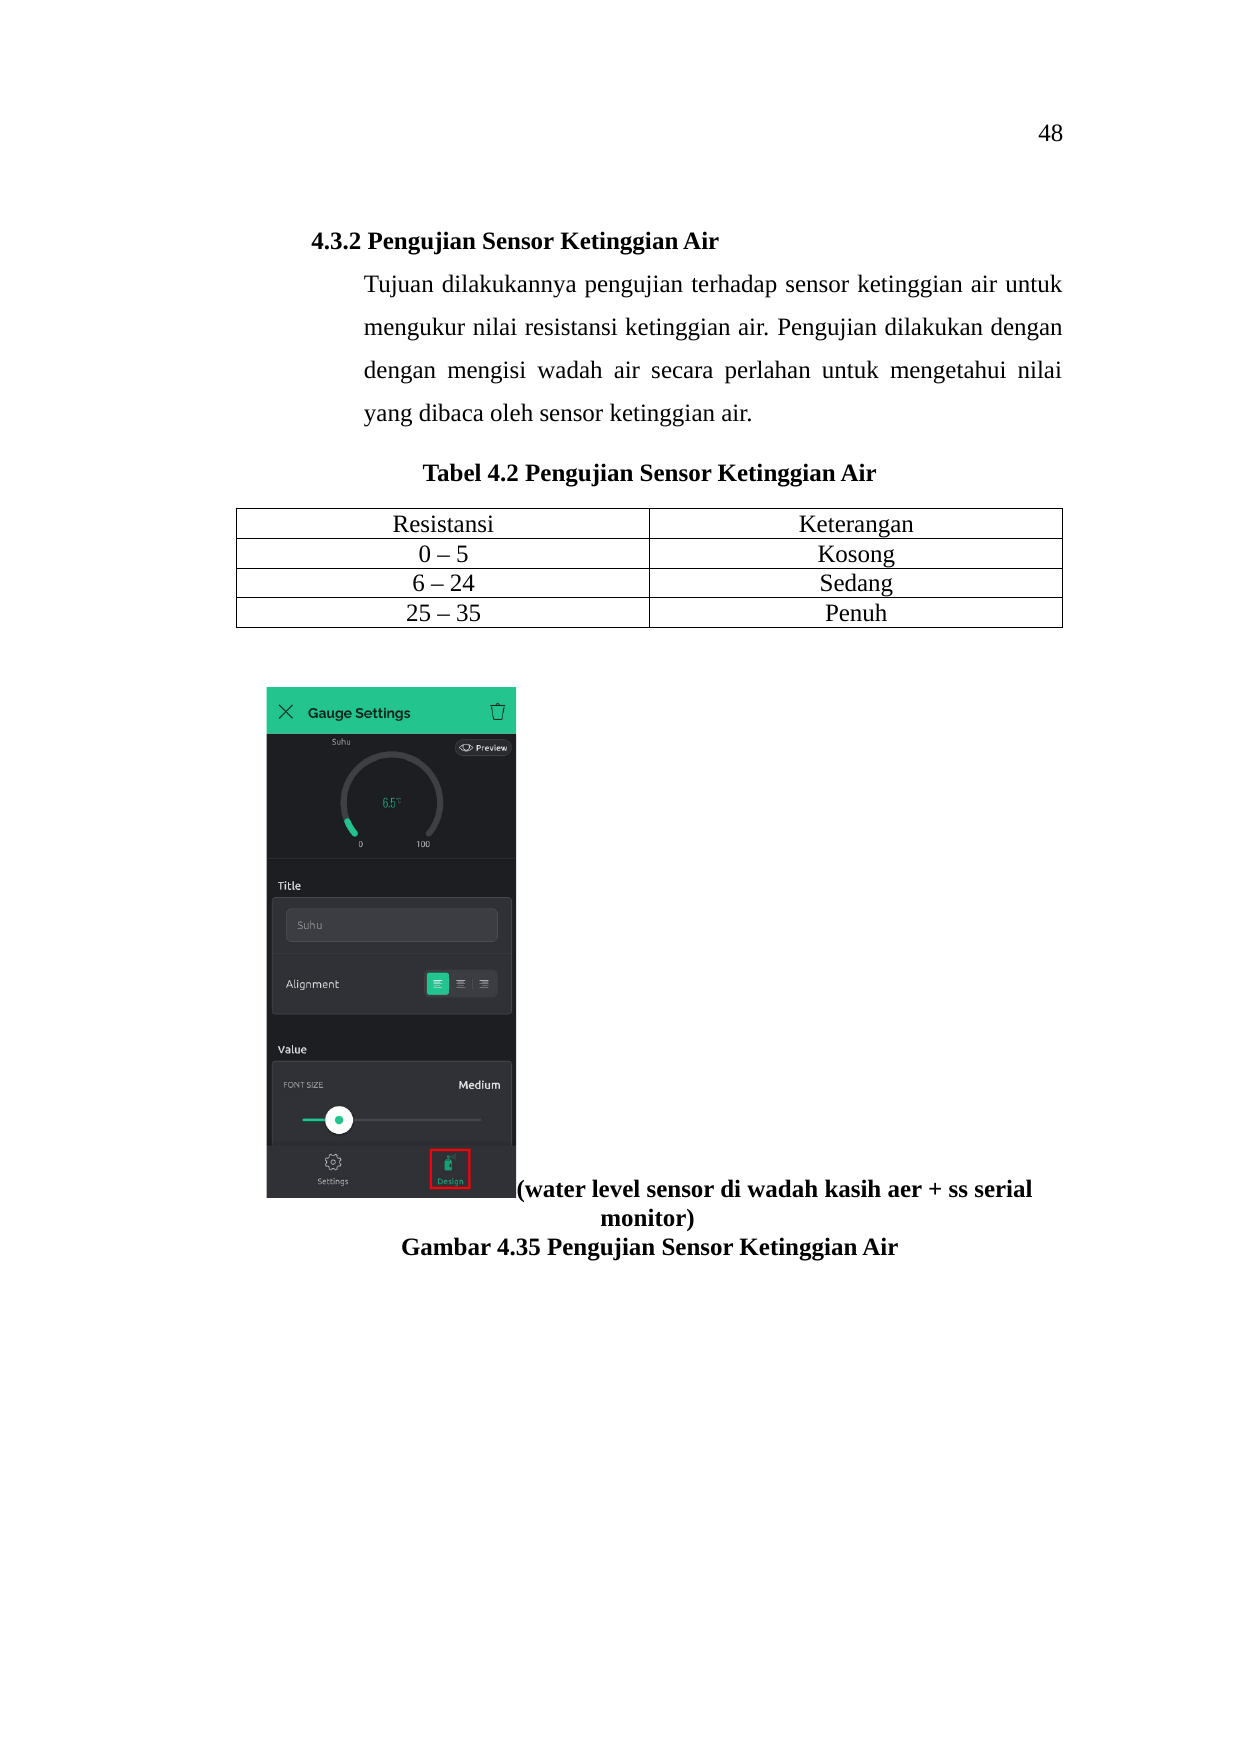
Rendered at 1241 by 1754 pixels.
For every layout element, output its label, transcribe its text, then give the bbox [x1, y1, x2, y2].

text Tabel 4.2 Pengujian Sensor Ketinggian Air [236, 458, 1063, 487]
table_cell 0 – 5 [237, 539, 649, 567]
subtitle Pengujian Sensor Ketinggian Air [311, 226, 1063, 255]
table_cell Kosong [650, 539, 1062, 567]
text Tujuan dilakukannya pengujian terhadap sensor ketinggian air untuk mengukur nilai resistansi ketinggian air. Pengujian dilakukan dengan dengan mengisi wadah air secara perlahan untuk mengetahui nilai yang dibaca oleh sensor ketinggian air. [364, 269, 1063, 427]
table_header Keterangan [650, 509, 1062, 538]
table_cell 25 – 35 [237, 598, 649, 627]
table_cell Penuh [650, 598, 1062, 627]
table_cell 6 – 24 [237, 569, 649, 597]
table_header Resistansi [237, 509, 649, 538]
picture [266, 687, 517, 1198]
table_cell Sedang [650, 569, 1062, 597]
